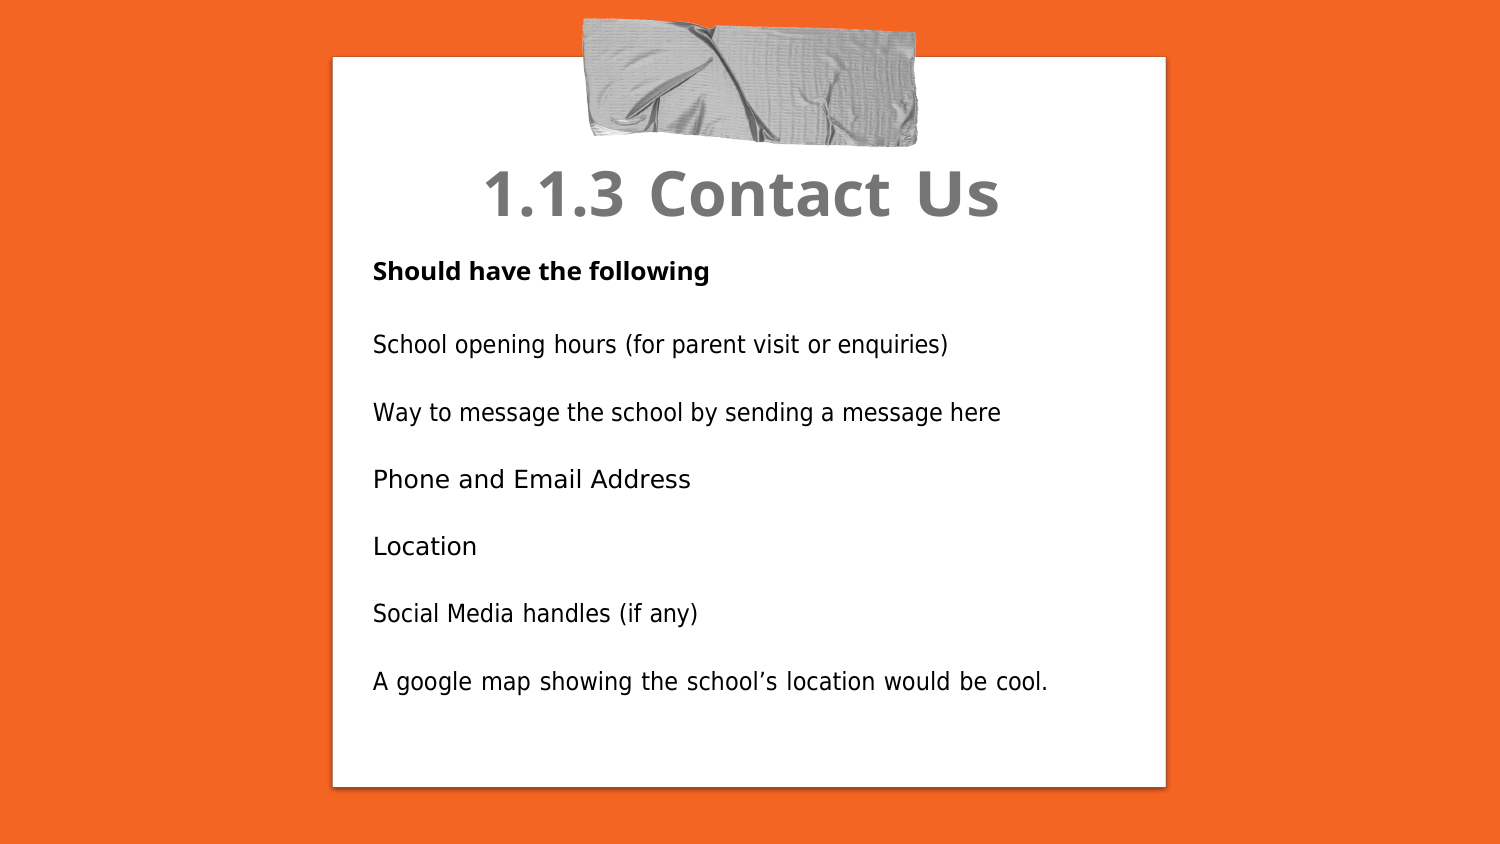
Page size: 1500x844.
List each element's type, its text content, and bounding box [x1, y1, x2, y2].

subtitle Contact Us [482, 150, 1475, 235]
subtitle Should have the following [373, 253, 1475, 287]
picture [299, 16, 1200, 817]
text Location [373, 532, 1475, 561]
text Way to message the school by sending a message here Phone and Email Address [373, 398, 1071, 494]
text School opening hours (for parent visit or enquiries) [373, 331, 1475, 360]
text A google map showing the school’s location would be cool. [373, 667, 1475, 696]
text Social Media handles (if any) [373, 599, 1475, 628]
